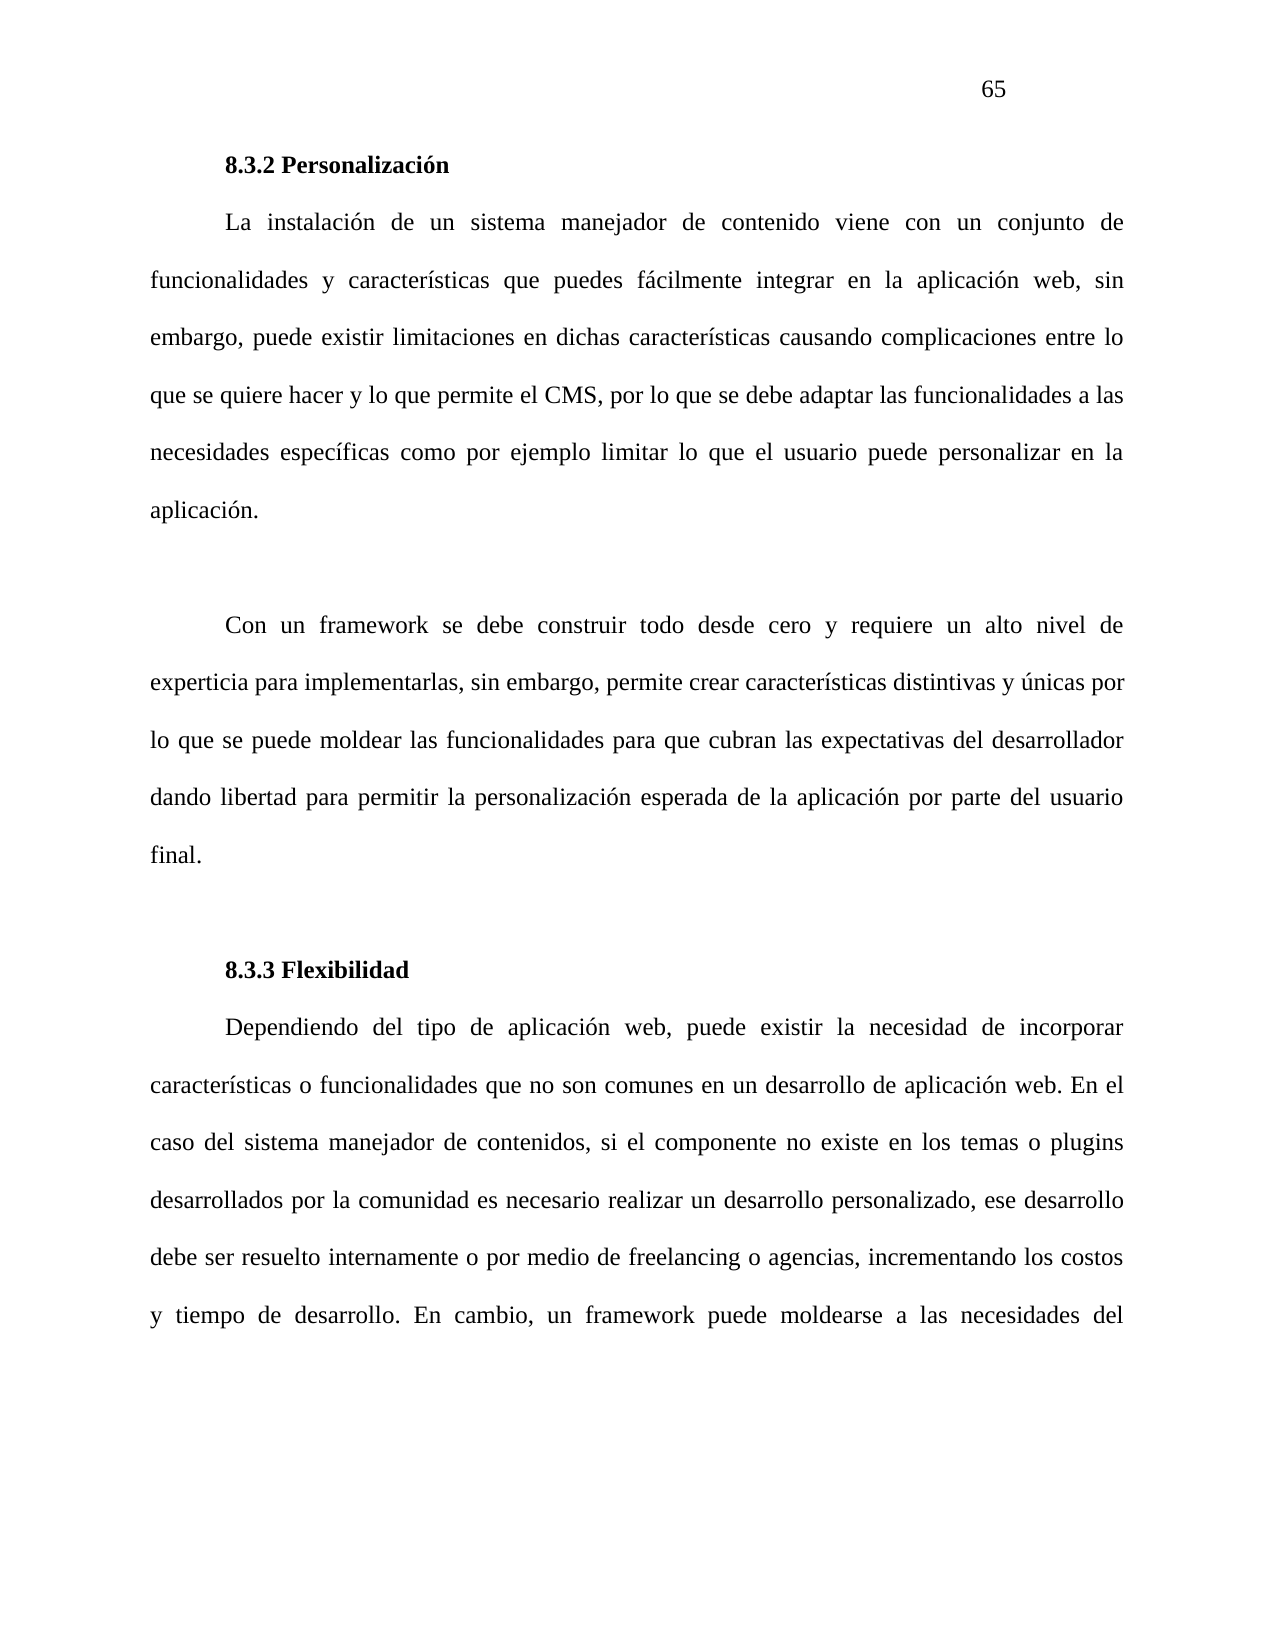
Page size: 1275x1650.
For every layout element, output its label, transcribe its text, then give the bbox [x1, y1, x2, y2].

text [150, 1012, 1125, 1329]
text Con un framework se debe construir todo desde cero y requiere un alto nivel de experticia para implementarlas, sin embargo, permite crear características distintivas y únicas por lo que se puede moldear las funcionalidades para que cubran las expectativas del desarrollador dando libertad para permitir la personalización esperada de la aplicación por parte del usuario final. [150, 610, 1125, 869]
text La instalación de un sistema manejador de contenido viene con un conjunto de funcionalidades y características que puedes fácilmente integrar en la aplicación web, sin embargo, puede existir limitaciones en dichas características causando complicaciones entre lo que se quiere hacer y lo que permite el CMS, por lo que se debe adaptar las funcionalidades a las necesidades específicas como por ejemplo limitar lo que el usuario puede personalizar en la aplicación. [150, 207, 1125, 524]
subtitle 8.3.3 Flexibilidad [150, 955, 1125, 984]
subtitle 8.3.2 Personalización [150, 150, 1125, 179]
